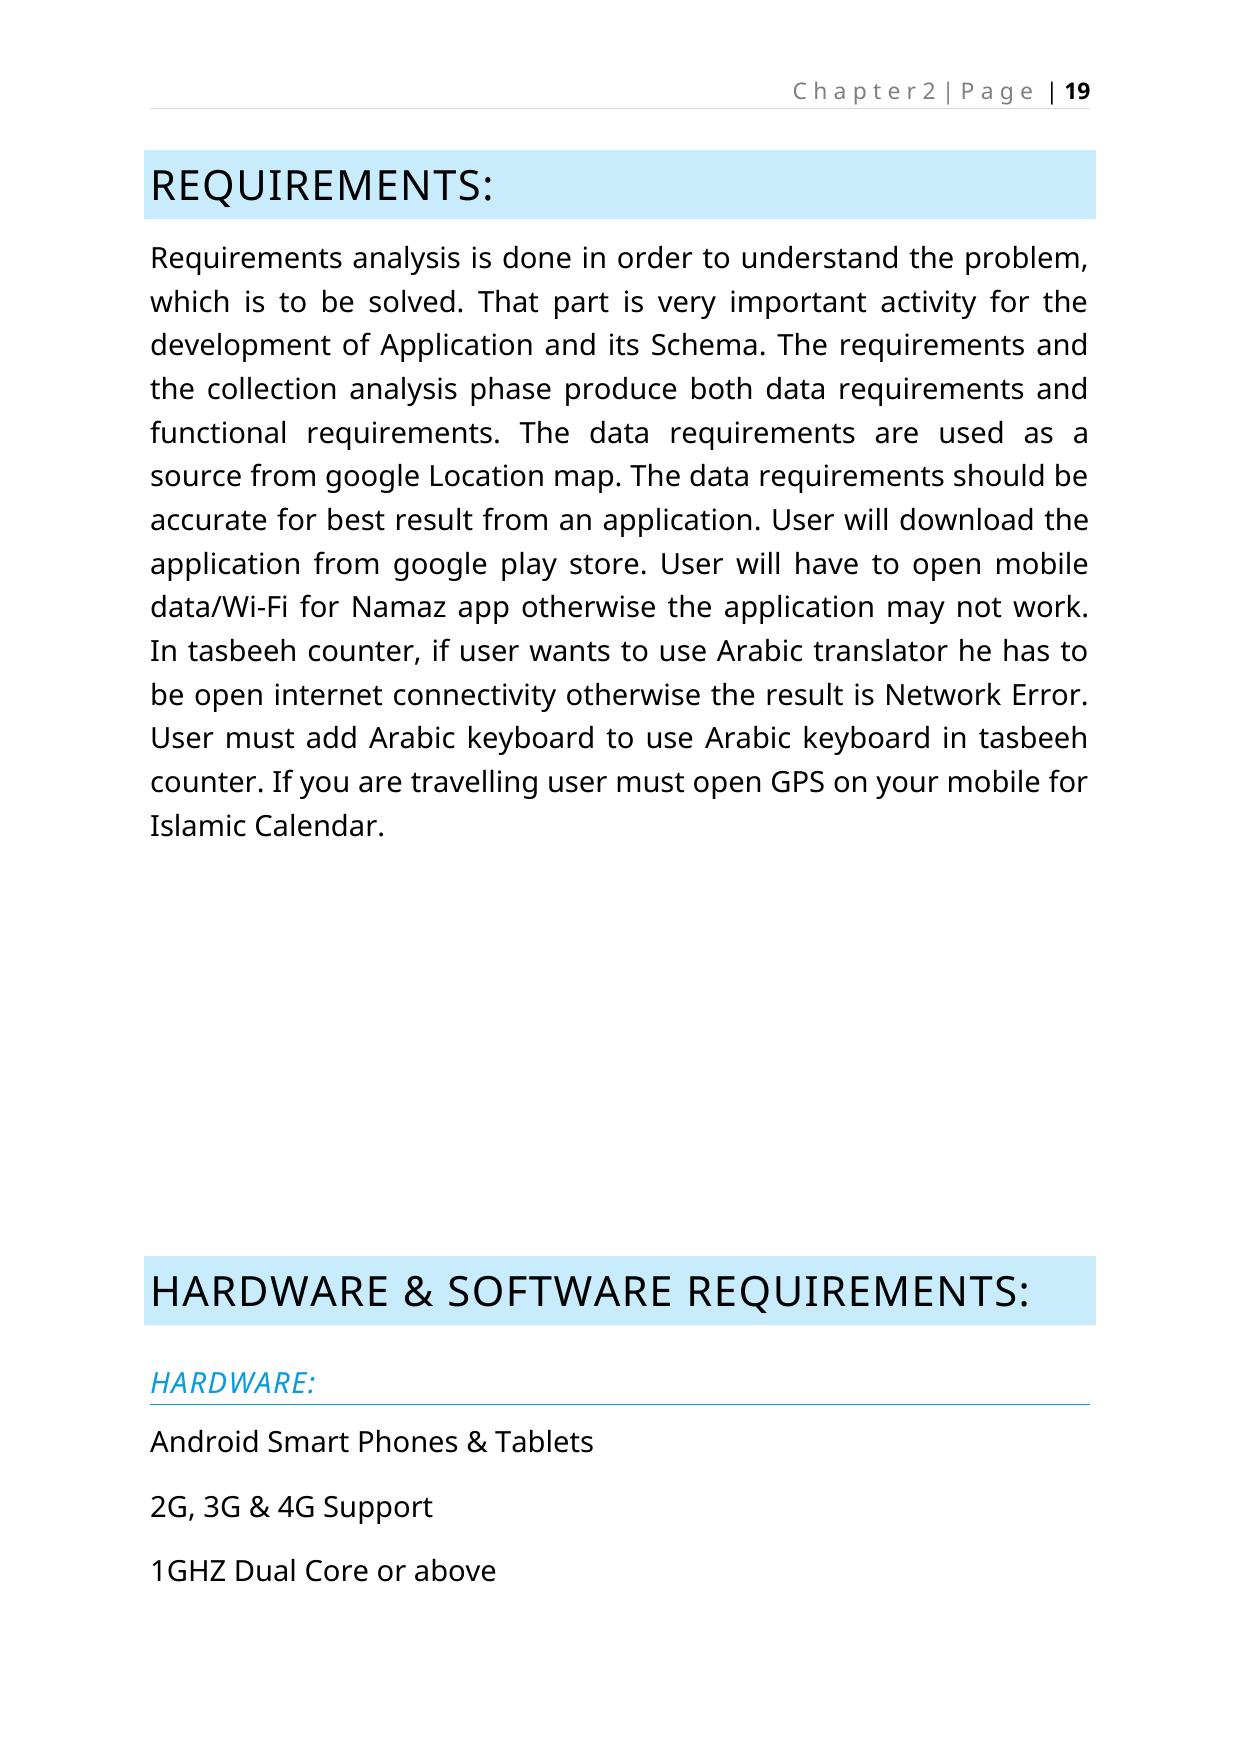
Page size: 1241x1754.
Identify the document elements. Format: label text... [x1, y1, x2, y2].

subtitle Requirements: [150, 156, 1090, 213]
text 1GHZ Dual Core or above [150, 1551, 1090, 1590]
text 2G, 3G & 4G Support [150, 1486, 1090, 1526]
subtitle Hardware: [150, 1362, 1090, 1404]
text Android Smart Phones & Tablets [150, 1422, 1090, 1461]
subtitle Hardware & Software Requirements: [150, 1262, 1090, 1319]
text Requirements analysis is done in order to understand the problem, which is to be solved. That part is very important activity for the development of Application and its Schema. The requirements and the collection analysis phase produce both data requirements and functional requirements. The data requirements are used as a source from google Location map. The data requirements should be accurate for best result from an application. User will download the application from google play store. User will have to open mobile data/Wi-Fi for Namaz app otherwise the application may not work. In tasbeeh counter, if user wants to use Arabic translator he has to be open internet connectivity otherwise the result is Network Error. User must add Arabic keyboard to use Arabic keyboard in tasbeeh counter. If you are travelling user must open GPS on your mobile for Islamic Calendar. [150, 237, 1090, 844]
